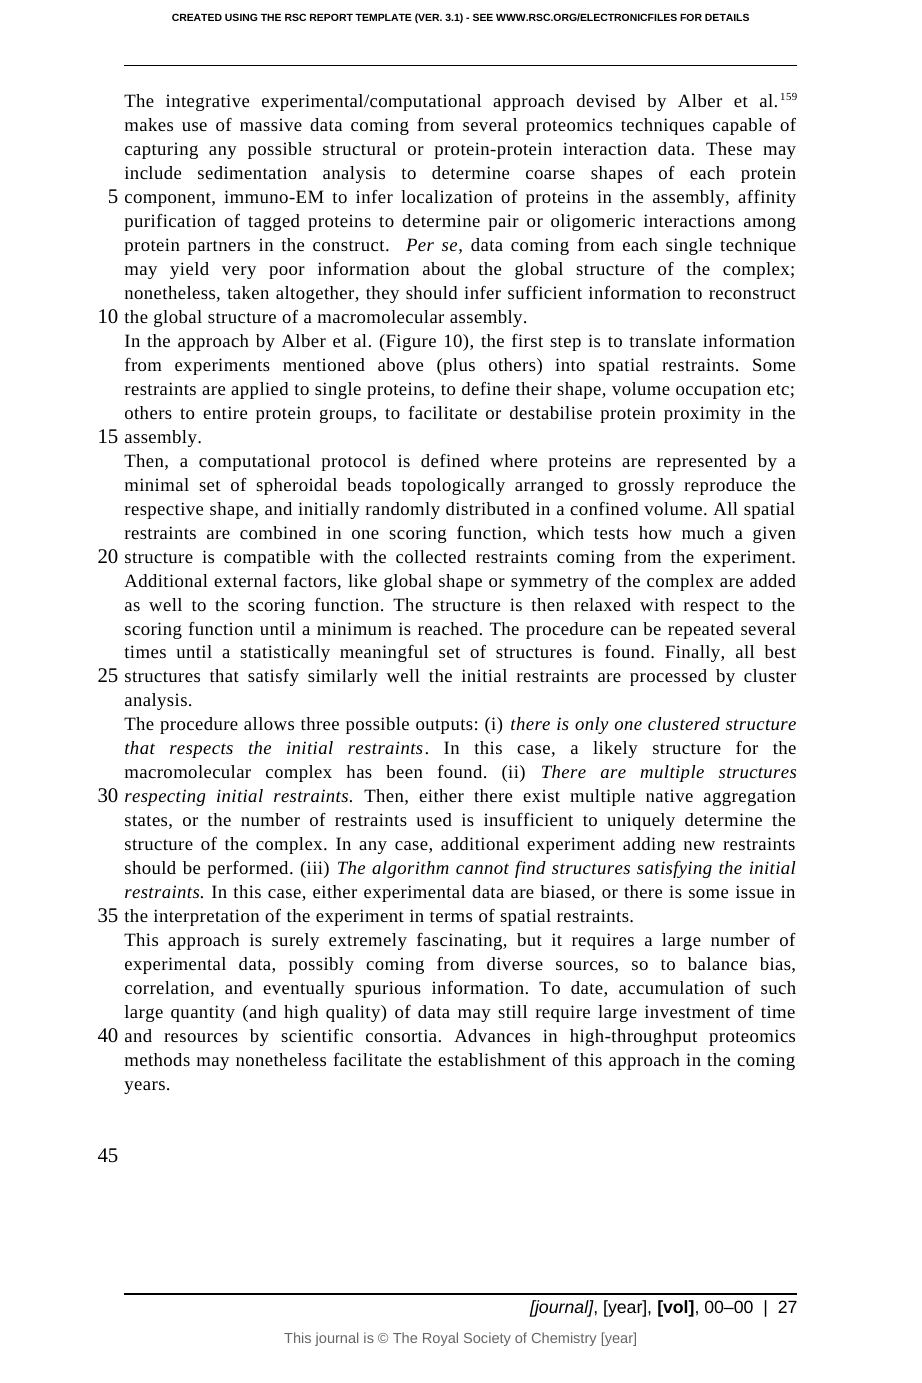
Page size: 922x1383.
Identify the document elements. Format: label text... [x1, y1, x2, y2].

text This approach is surely extremely fascinating, but it requires a large number of experimental data, possibly coming from diverse sources, so to balance bias, correlation, and eventually spurious information. To date, accumulation of such large quantity (and high quality) of data may still require large investment of time and resources by scientific consortia. Advances in high-throughput proteomics methods may nonetheless facilitate the establishment of this approach in the coming years. [124, 927, 797, 1095]
text In the approach by Alber et al. (Figure 10), the first step is to translate information from experiments mentioned above (plus others) into spatial restraints. Some restraints are applied to single proteins, to define their shape, volume occupation etc; others to entire protein groups, to facilitate or destabilise protein proximity in the assembly. [124, 328, 797, 448]
text The procedure allows three possible outputs: (i) there is only one clustered structure that respects the initial restraints. In this case, a likely structure for the macromolecular complex has been found. (ii) There are multiple structures respecting initial restraints. Then, either there exist multiple native aggregation states, or the number of restraints used is insufficient to uniquely determine the structure of the complex. In any case, additional experiment adding new restraints should be performed. (iii) The algorithm cannot find structures satisfying the initial restraints. In this case, either experimental data are biased, or there is some issue in the interpretation of the experiment in terms of spatial restraints. [124, 712, 797, 927]
text Then, a computational protocol is defined where proteins are represented by a minimal set of spheroidal beads topologically arranged to grossly reproduce the respective shape, and initially randomly distributed in a confined volume. All spatial restraints are combined in one scoring function, which tests how much a given structure is compatible with the collected restraints coming from the experiment. Additional external factors, like global shape or symmetry of the complex are added as well to the scoring function. The structure is then relaxed with respect to the scoring function until a minimum is reached. The procedure can be repeated several times until a statistically meaningful set of structures is found. Finally, all best structures that satisfy similarly well the initial restraints are processed by cluster analysis. [124, 448, 797, 712]
text The integrative experimental/computational approach devised by Alber et al.159 makes use of massive data coming from several proteomics techniques capable of capturing any possible structural or protein-protein interaction data. These may include sedimentation analysis to determine coarse shapes of each protein component, immuno-EM to infer localization of proteins in the assembly, affinity purification of tagged proteins to determine pair or oligomeric interactions among protein partners in the construct. Per se, data coming from each single technique may yield very poor information about the global structure of the complex; nonetheless, taken altogether, they should infer sufficient information to reconstruct the global structure of a macromolecular assembly. [124, 89, 797, 328]
